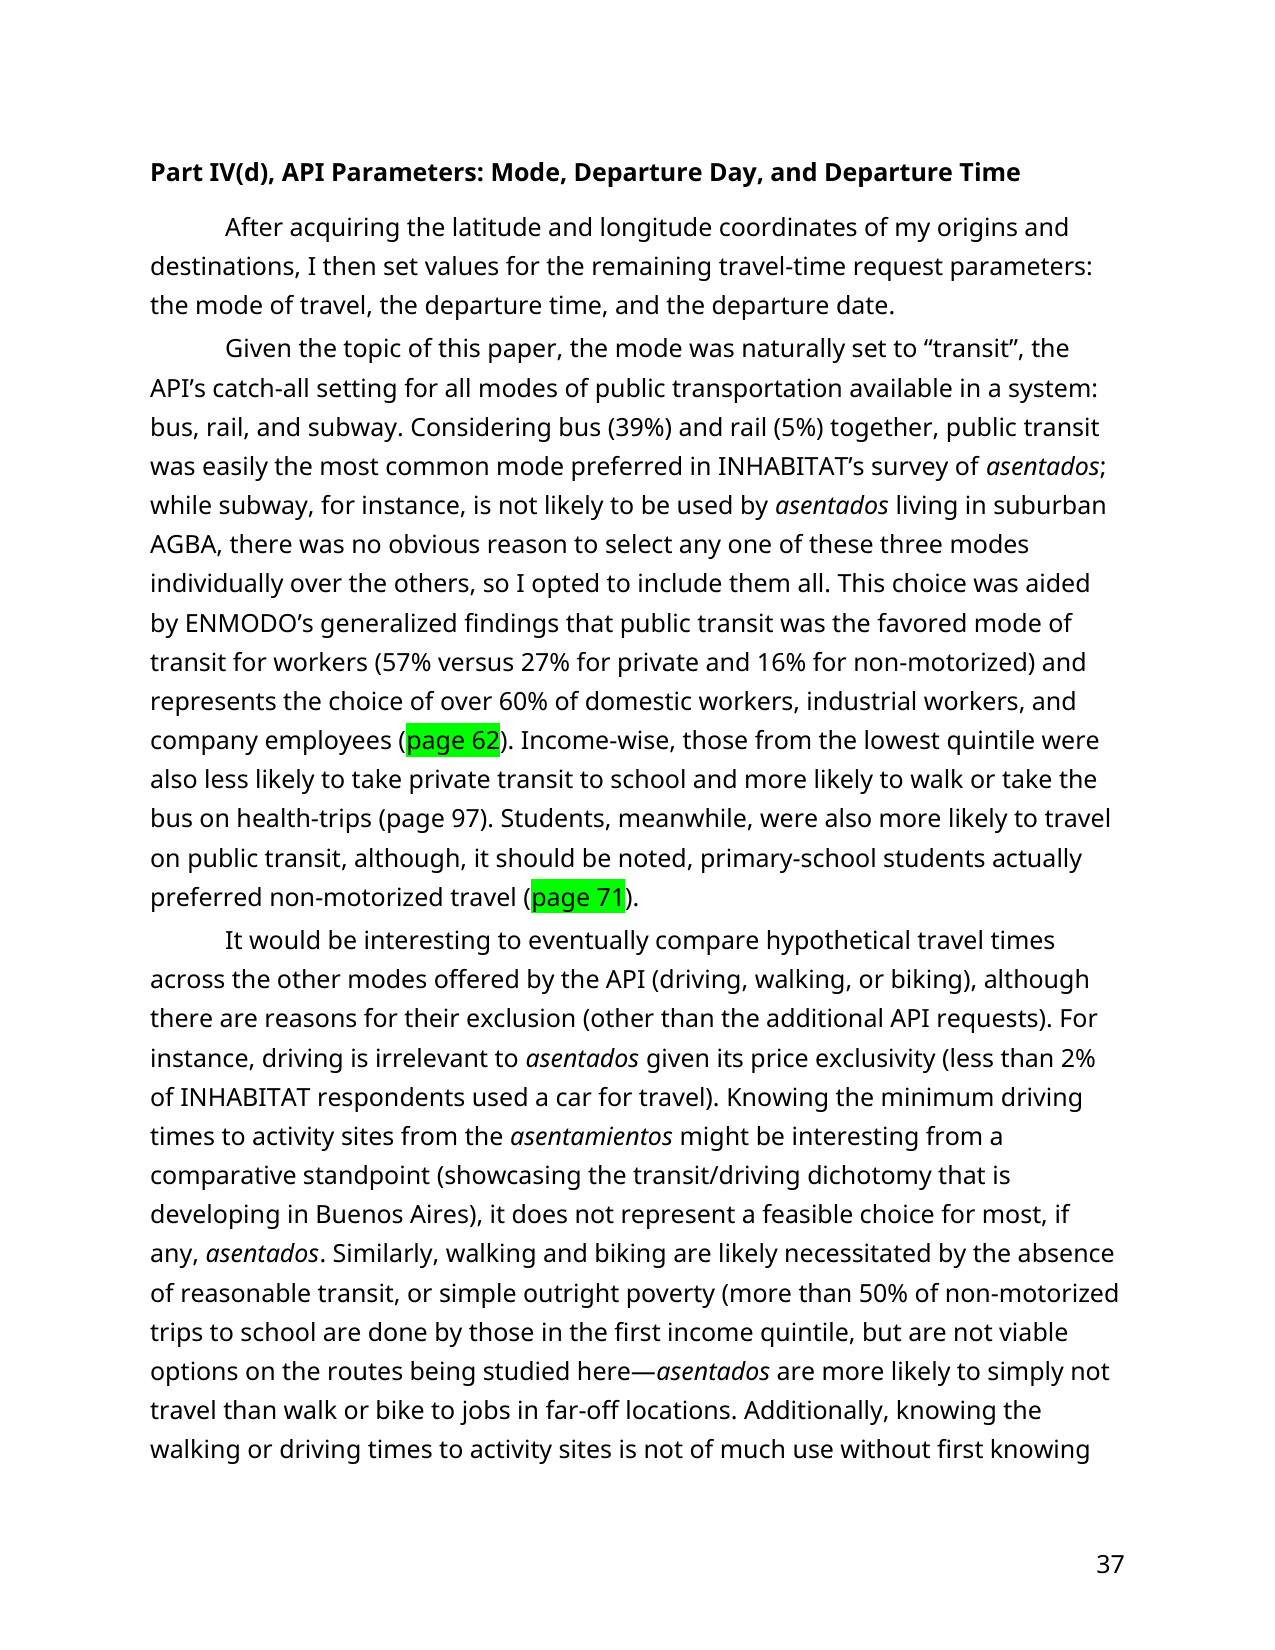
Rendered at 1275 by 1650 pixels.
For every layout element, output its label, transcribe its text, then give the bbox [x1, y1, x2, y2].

text Given the topic of this paper, the mode was naturally set to “transit”, the API’s catch-all setting for all modes of public transportation available in a system: bus, rail, and subway. Considering bus (39%) and rail (5%) together, public transit was easily the most common mode preferred in INHABITAT’s survey of asentados; while subway, for instance, is not likely to be used by asentados living in suburban AGBA, there was no obvious reason to select any one of these three modes individually over the others, so I opted to include them all. This choice was aided by ENMODO’s generalized findings that public transit was the favored mode of transit for workers (57% versus 27% for private and 16% for non-motorized) and represents the choice of over 60% of domestic workers, industrial workers, and company employees (page 62). Income-wise, those from the lowest quintile were also less likely to take private transit to school and more likely to walk or take the bus on health-trips (page 97). Students, meanwhile, were also more likely to travel on public transit, although, it should be noted, primary-school students actually preferred non-motorized travel (page 71). [150, 331, 1125, 913]
subtitle Part IV(d), API Parameters: Mode, Departure Day, and Departure Time [150, 154, 1125, 188]
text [150, 923, 1125, 1466]
text After acquiring the latitude and longitude coordinates of my origins and destinations, I then set values for the remaining travel-time request parameters: the mode of travel, the departure time, and the departure date. [150, 209, 1125, 322]
